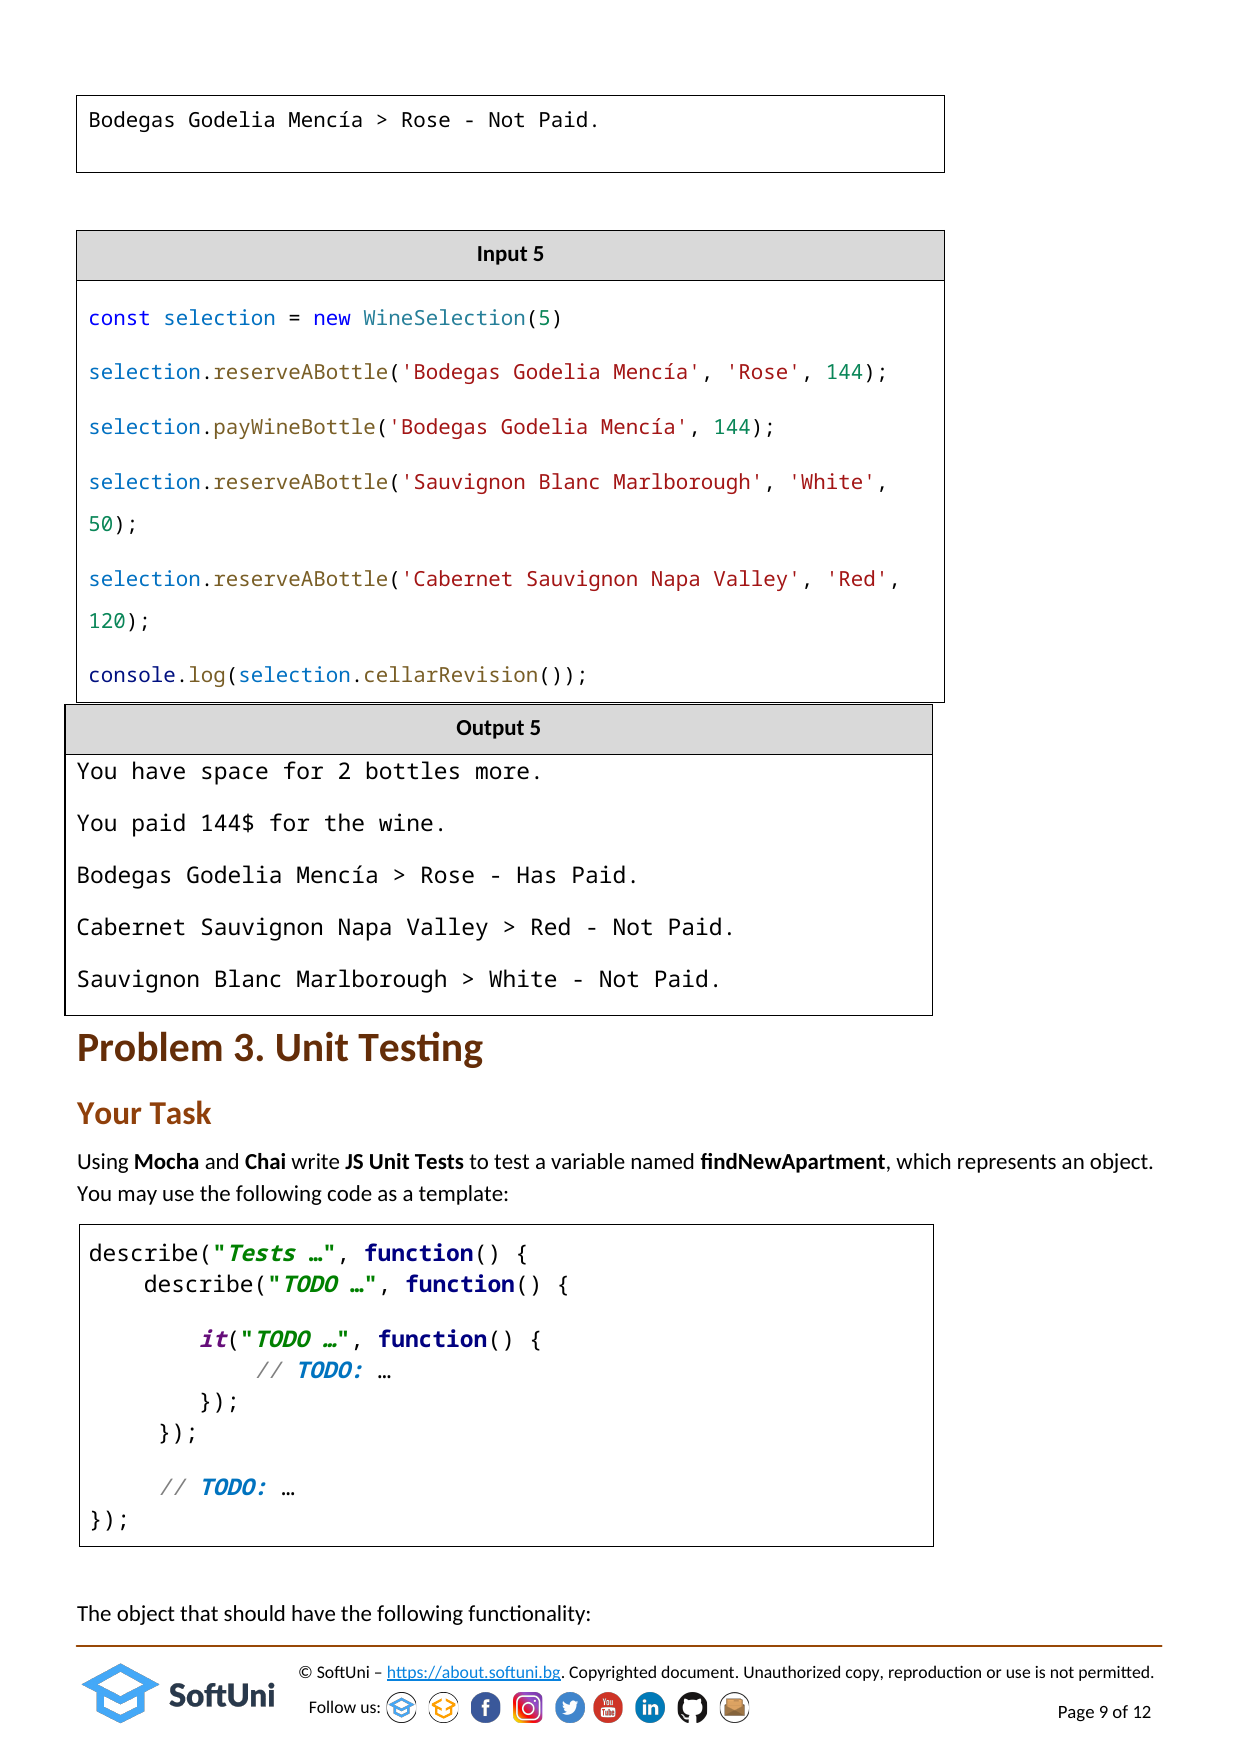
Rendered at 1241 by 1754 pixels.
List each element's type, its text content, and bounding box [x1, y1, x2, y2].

picture [649, 1705, 658, 1714]
text Your Task [77, 1092, 1163, 1132]
table_cell You have space for 2 bottles more. You paid 144$ for the wine. Bodegas Godelia Mencía > Rose - Has Paid. Cabernet Sauvignon Napa Valley > Red - Not Paid. Sauvignon Blanc Marlborough > White - Not Paid. [66, 755, 932, 1015]
picture [471, 1692, 501, 1723]
picture [593, 1692, 623, 1723]
picture [635, 1714, 644, 1723]
subtitle Problem 3. Unit Testing [77, 1021, 1163, 1072]
picture [555, 1692, 585, 1723]
table_header Input 5 [77, 231, 944, 280]
picture [656, 1714, 665, 1723]
picture [75, 1658, 281, 1729]
picture [656, 1692, 665, 1701]
table_header describe("Tests …", function() { describe("TODO …", function() { it("TODO …", function() { // TODO: … }); }); // TODO: … }); [80, 1225, 933, 1546]
text The object that should have the following functionality: [77, 1599, 1163, 1628]
picture [677, 1692, 708, 1723]
picture [428, 1692, 459, 1723]
text Using Mocha and Chai write JS Unit Tests to test a variable named findNewApartment, which represents an object. You may use the following code as a template: [77, 1147, 1163, 1207]
picture [513, 1692, 543, 1723]
picture [386, 1692, 417, 1723]
picture [719, 1692, 750, 1723]
table_header Output 5 [66, 705, 932, 754]
picture [635, 1692, 644, 1701]
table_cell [77, 96, 944, 172]
table_cell const selection = new WineSelection(5) selection.reserveABottle('Bodegas Godelia Mencía', 'Rose', 144); selection.payWineBottle('Bodegas Godelia Mencía', 144); selection.reserveABottle('Sauvignon Blanc Marlborough', 'White', 50); selection.reserveABottle('Cabernet Sauvignon Napa Valley', 'Red', 120); console.log(selection.cellarRevision()); [77, 281, 944, 702]
